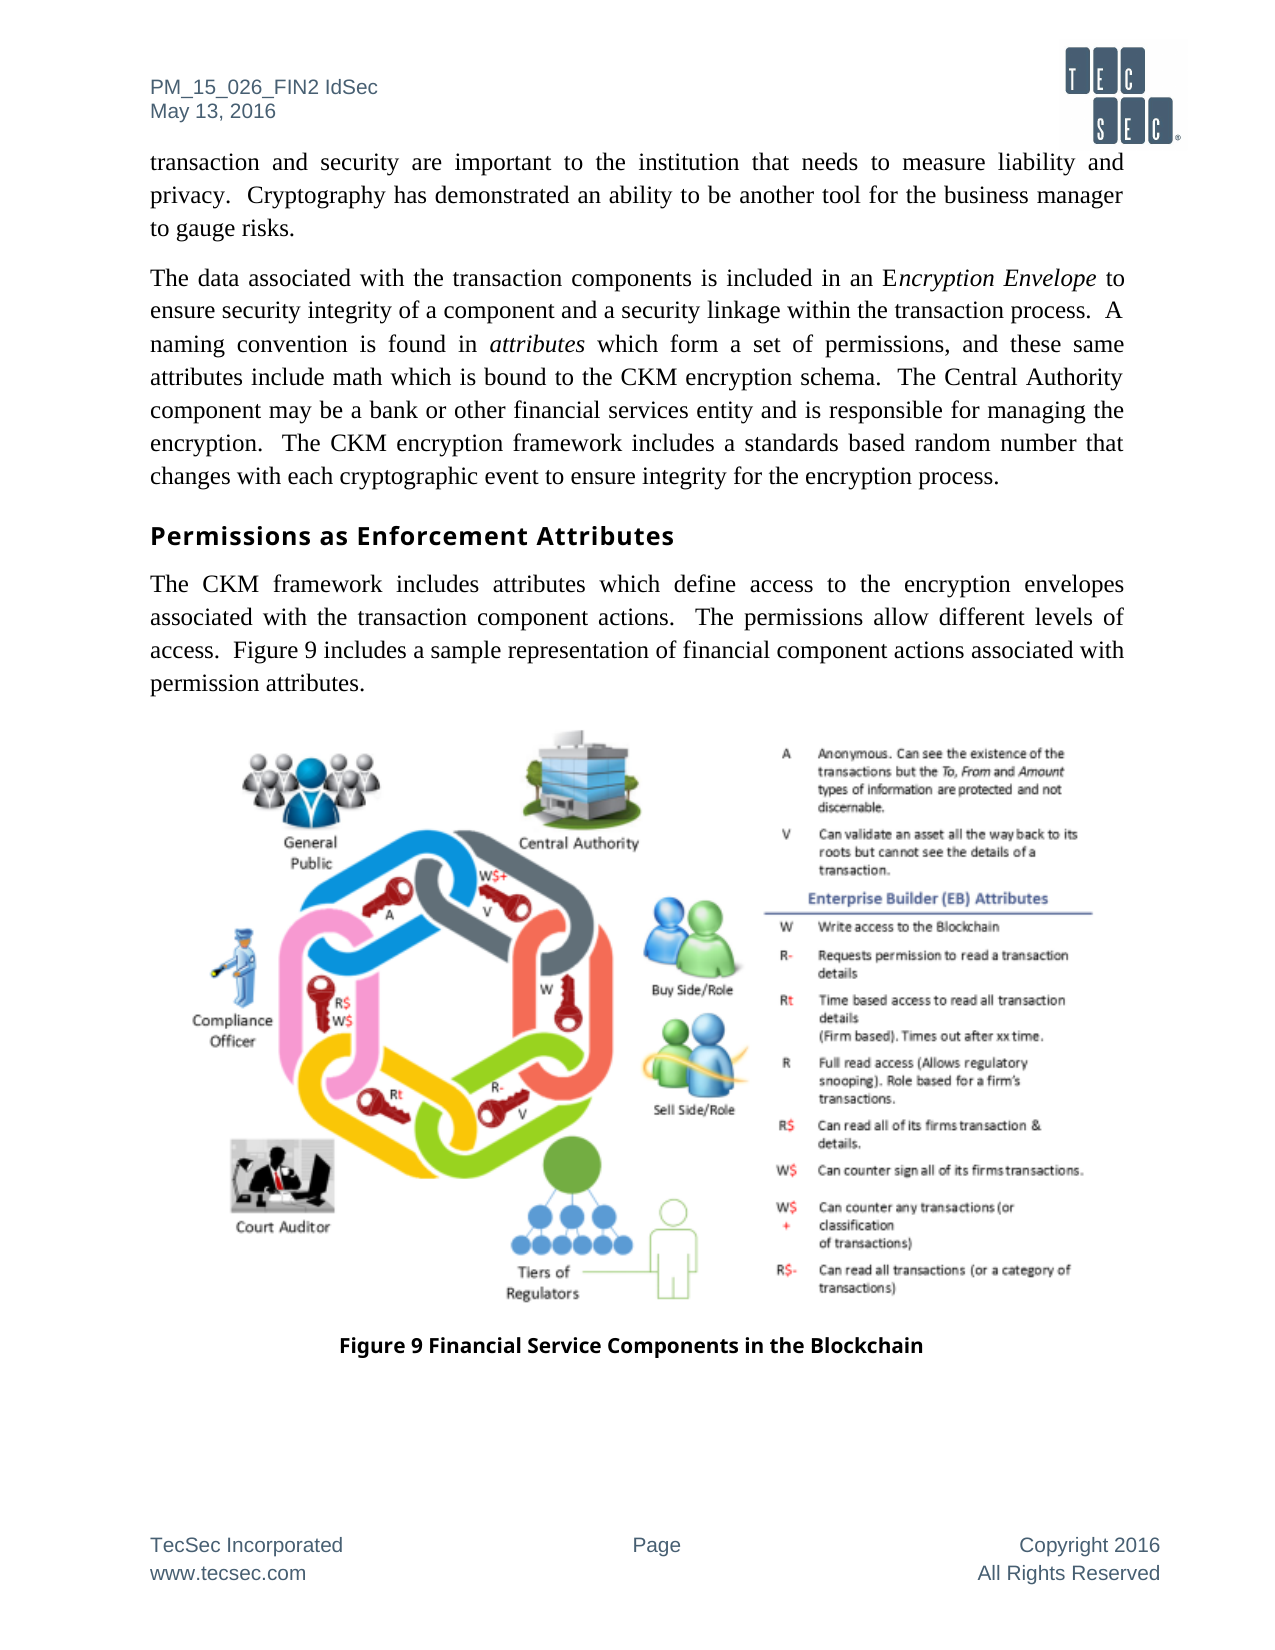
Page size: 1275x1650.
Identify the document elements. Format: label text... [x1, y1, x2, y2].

picture [160, 718, 1115, 1315]
text The CKM framework includes attributes which define access to the encryption envelopes associated with the transaction component actions. The permissions allow different levels of access. Figure 9 includes a sample representation of financial component actions associated with permission attributes. [150, 569, 1125, 697]
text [150, 147, 1125, 242]
text The data associated with the transaction components is included in an Encryption Envelope to ensure security integrity of a component and a security linkage within the transaction process. A naming convention is found in attributes which form a set of permissions, and these same attributes include math which is bound to the CKM encryption schema. The Central Authority component may be a bank or other financial services entity and is responsible for managing the encryption. The CKM encryption framework includes a standards based random number that changes with each cryptographic event to ensure integrity for the encryption process. [150, 263, 1125, 489]
picture [1059, 39, 1188, 151]
subtitle Permissions as Enforcement Attributes [150, 519, 1125, 553]
